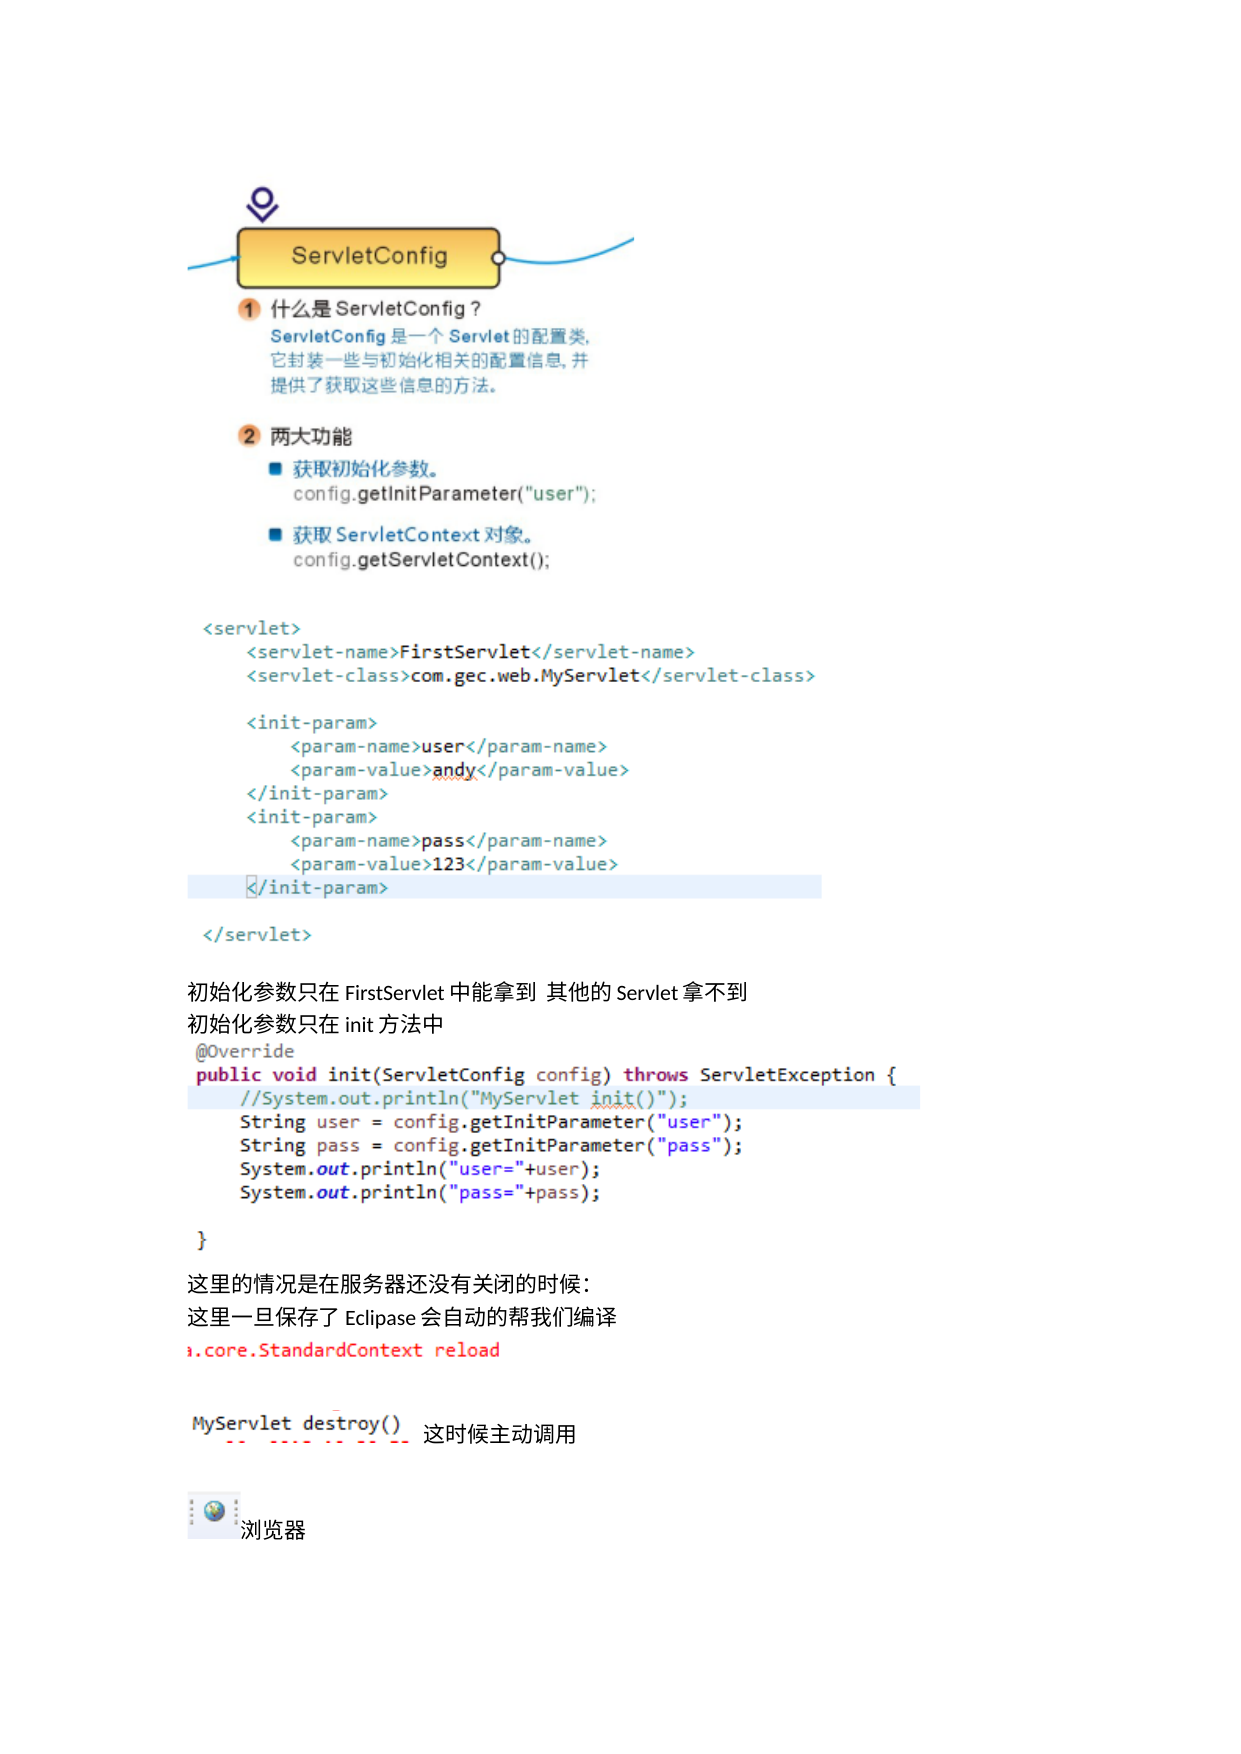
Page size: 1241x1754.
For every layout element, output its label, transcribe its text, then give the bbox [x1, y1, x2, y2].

picture [187, 162, 635, 612]
text 初始化参数只在FirstServlet中能拿到 其他的Servlet拿不到 [187, 974, 1053, 1007]
picture [187, 1410, 424, 1443]
text 初始化参数只在init方法中 [187, 1007, 1053, 1039]
picture [187, 1476, 241, 1539]
picture [187, 1039, 921, 1266]
text 浏览器 [187, 1462, 1053, 1559]
text 这里一旦保存了Eclipase会自动的帮我们编译 [187, 1299, 1053, 1332]
text 这时候主动调用 [187, 1397, 1053, 1462]
picture [187, 1332, 510, 1365]
picture [187, 617, 822, 949]
text 这里的情况是在服务器还没有关闭的时候： [187, 1267, 1053, 1299]
